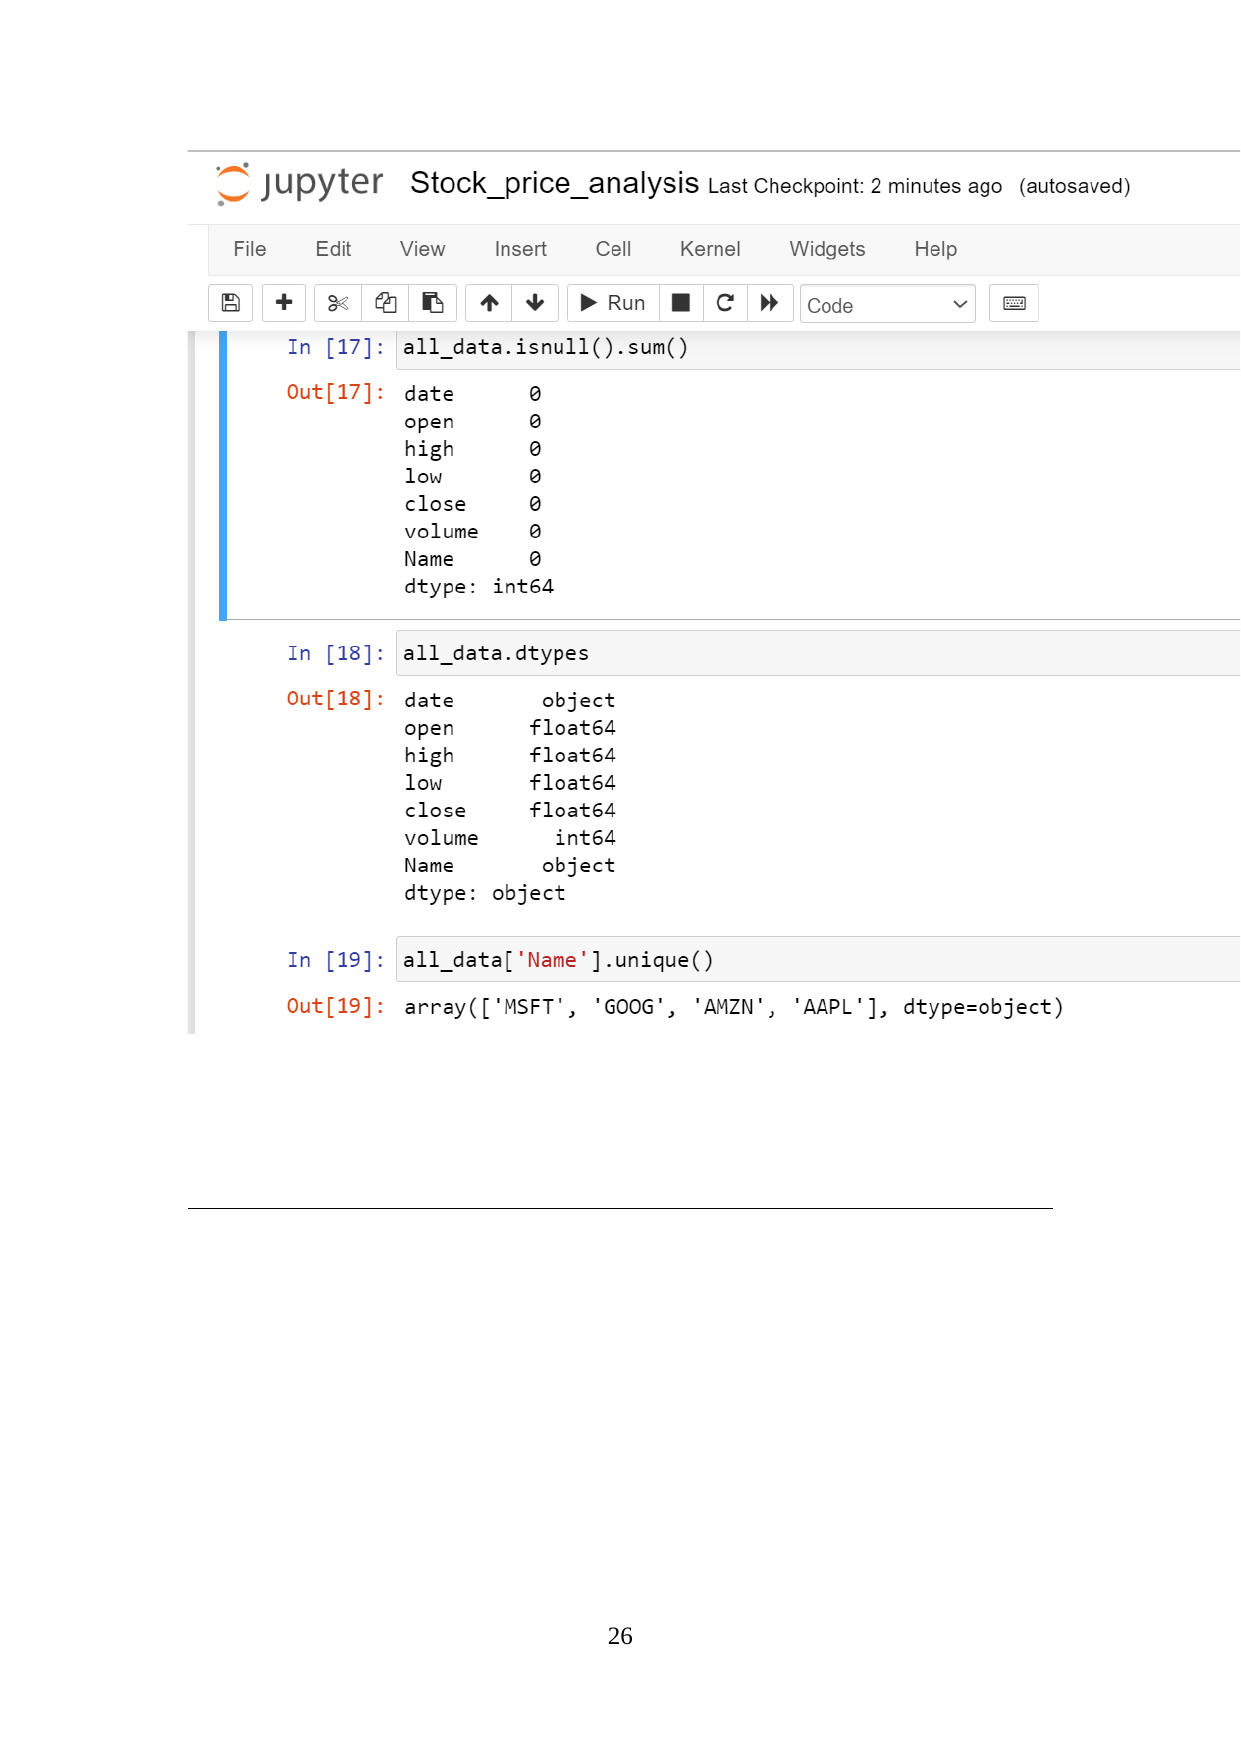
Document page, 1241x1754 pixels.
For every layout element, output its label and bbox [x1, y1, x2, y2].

picture [187, 150, 1241, 1034]
